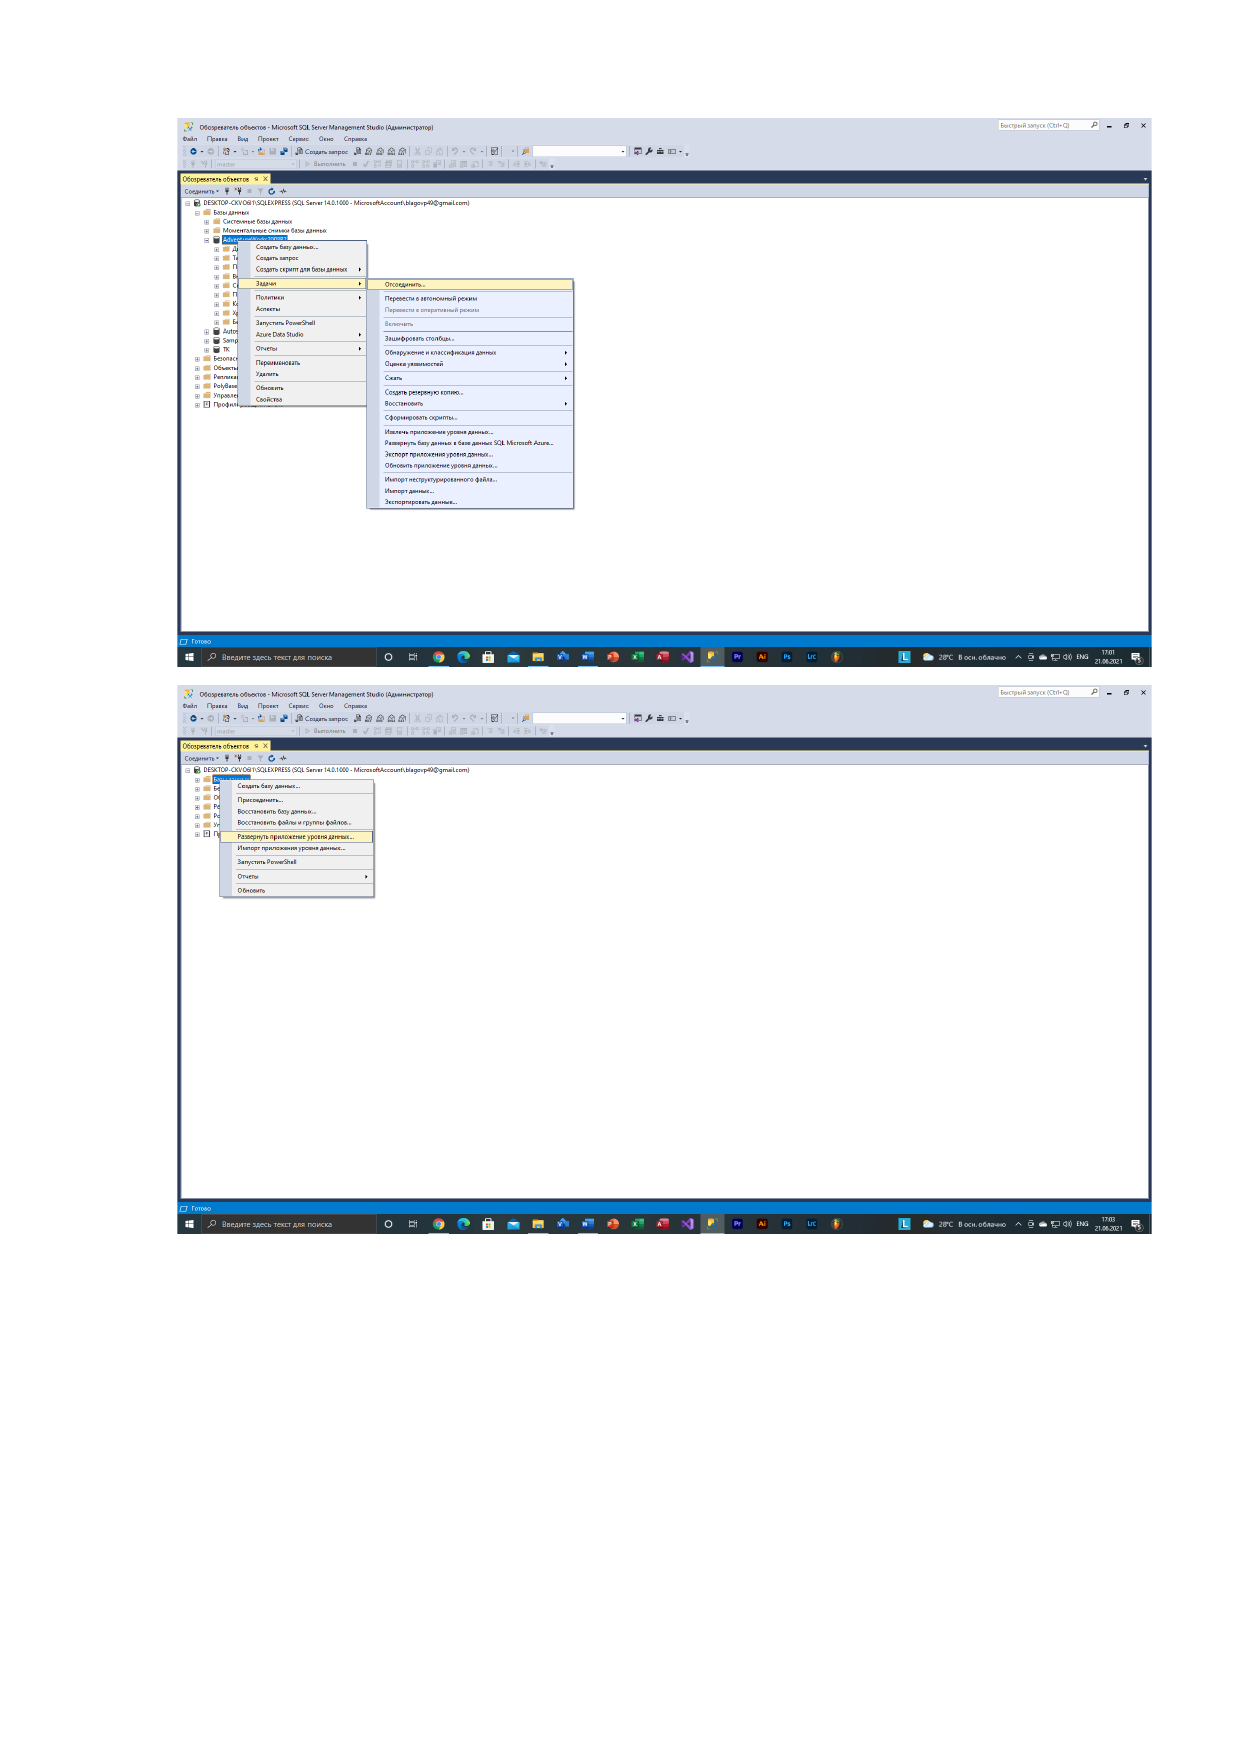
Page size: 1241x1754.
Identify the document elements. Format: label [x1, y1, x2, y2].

picture [177, 685, 1152, 1234]
picture [177, 118, 1152, 667]
